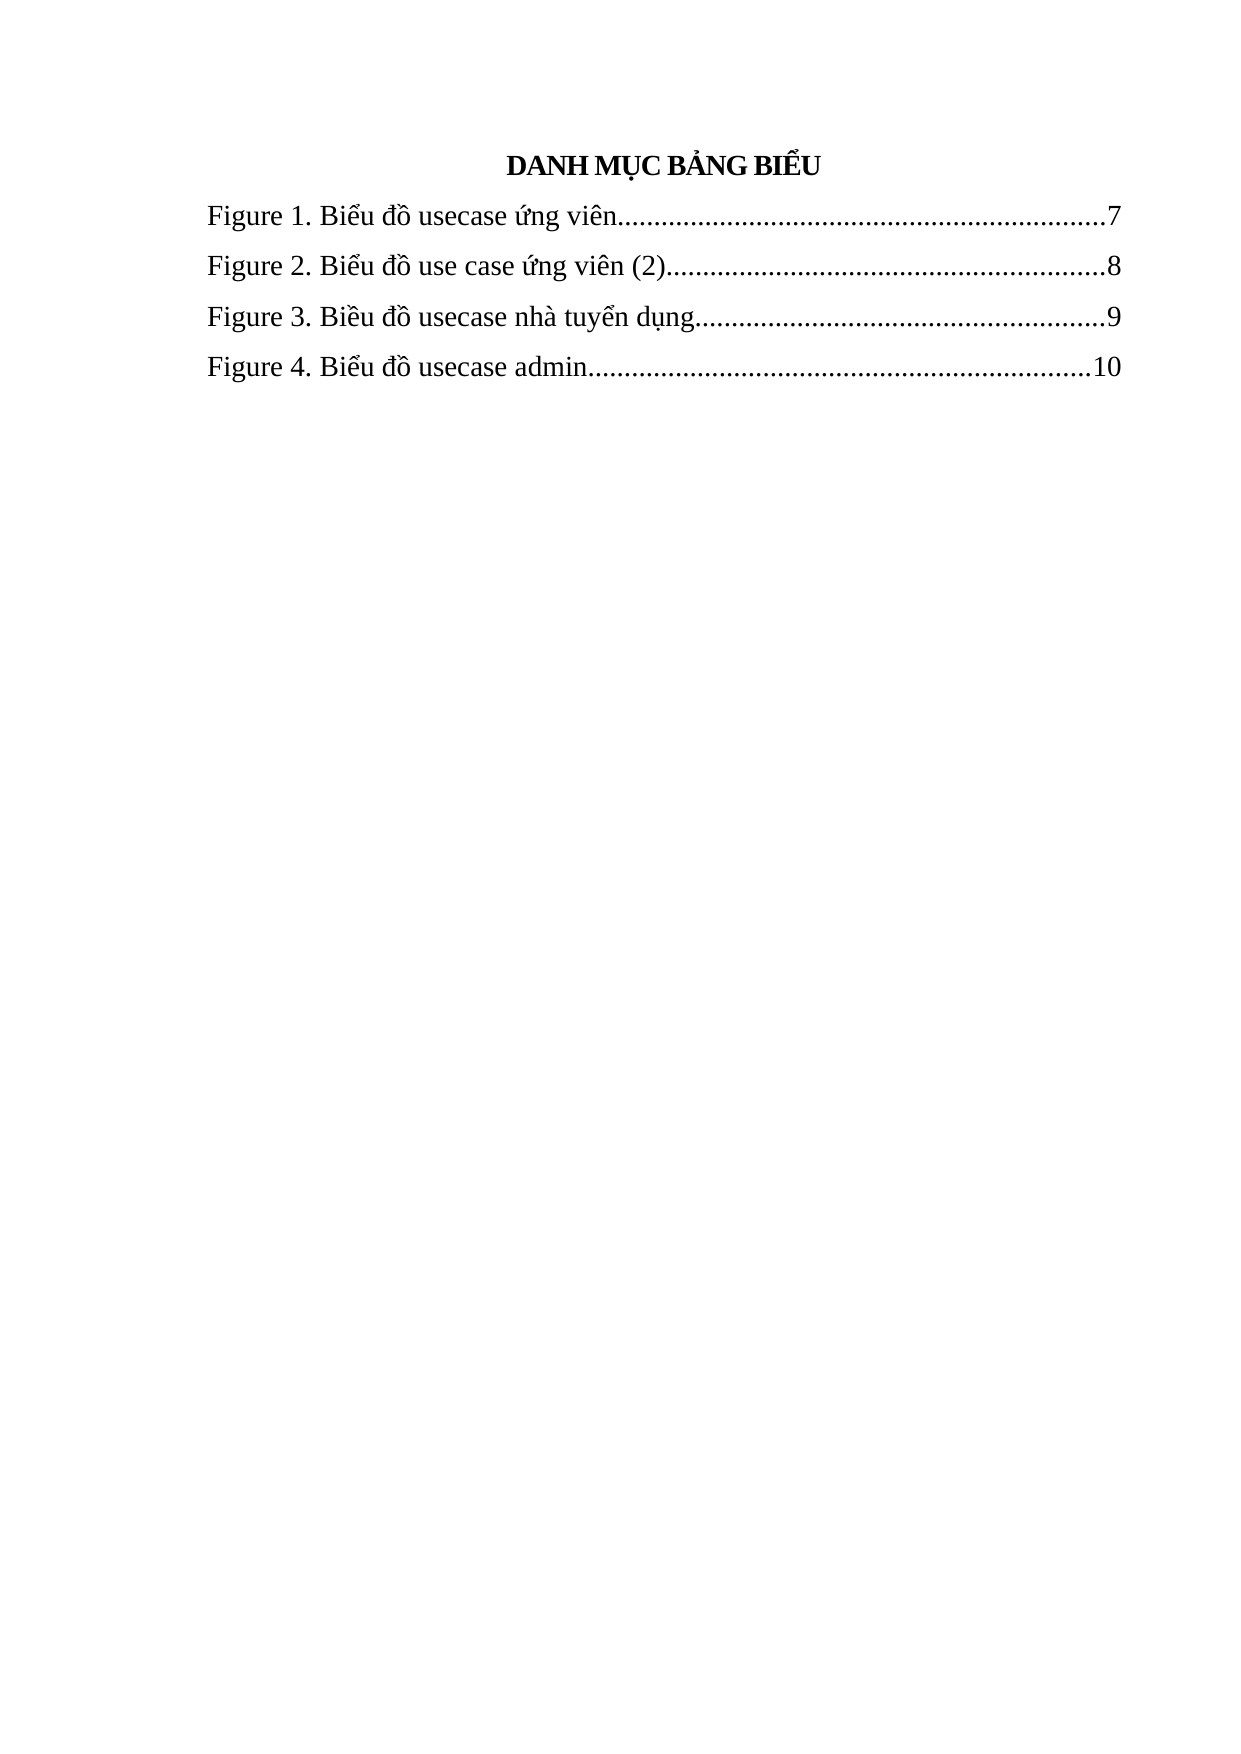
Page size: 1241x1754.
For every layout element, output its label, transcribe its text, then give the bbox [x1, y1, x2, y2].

title DANH MỤC BẢNG BIỂU [207, 148, 1122, 181]
text Figure 4. Biểu đồ usecase admin 10 [207, 349, 1122, 382]
text Figure 1. Biểu đồ usecase ứng viên 7 [207, 198, 1122, 232]
text Figure 3. Biều đồ usecase nhà tuyển dụng 9 [207, 299, 1122, 332]
text Figure 2. Biểu đồ use case ứng viên (2) 8 [207, 248, 1122, 282]
